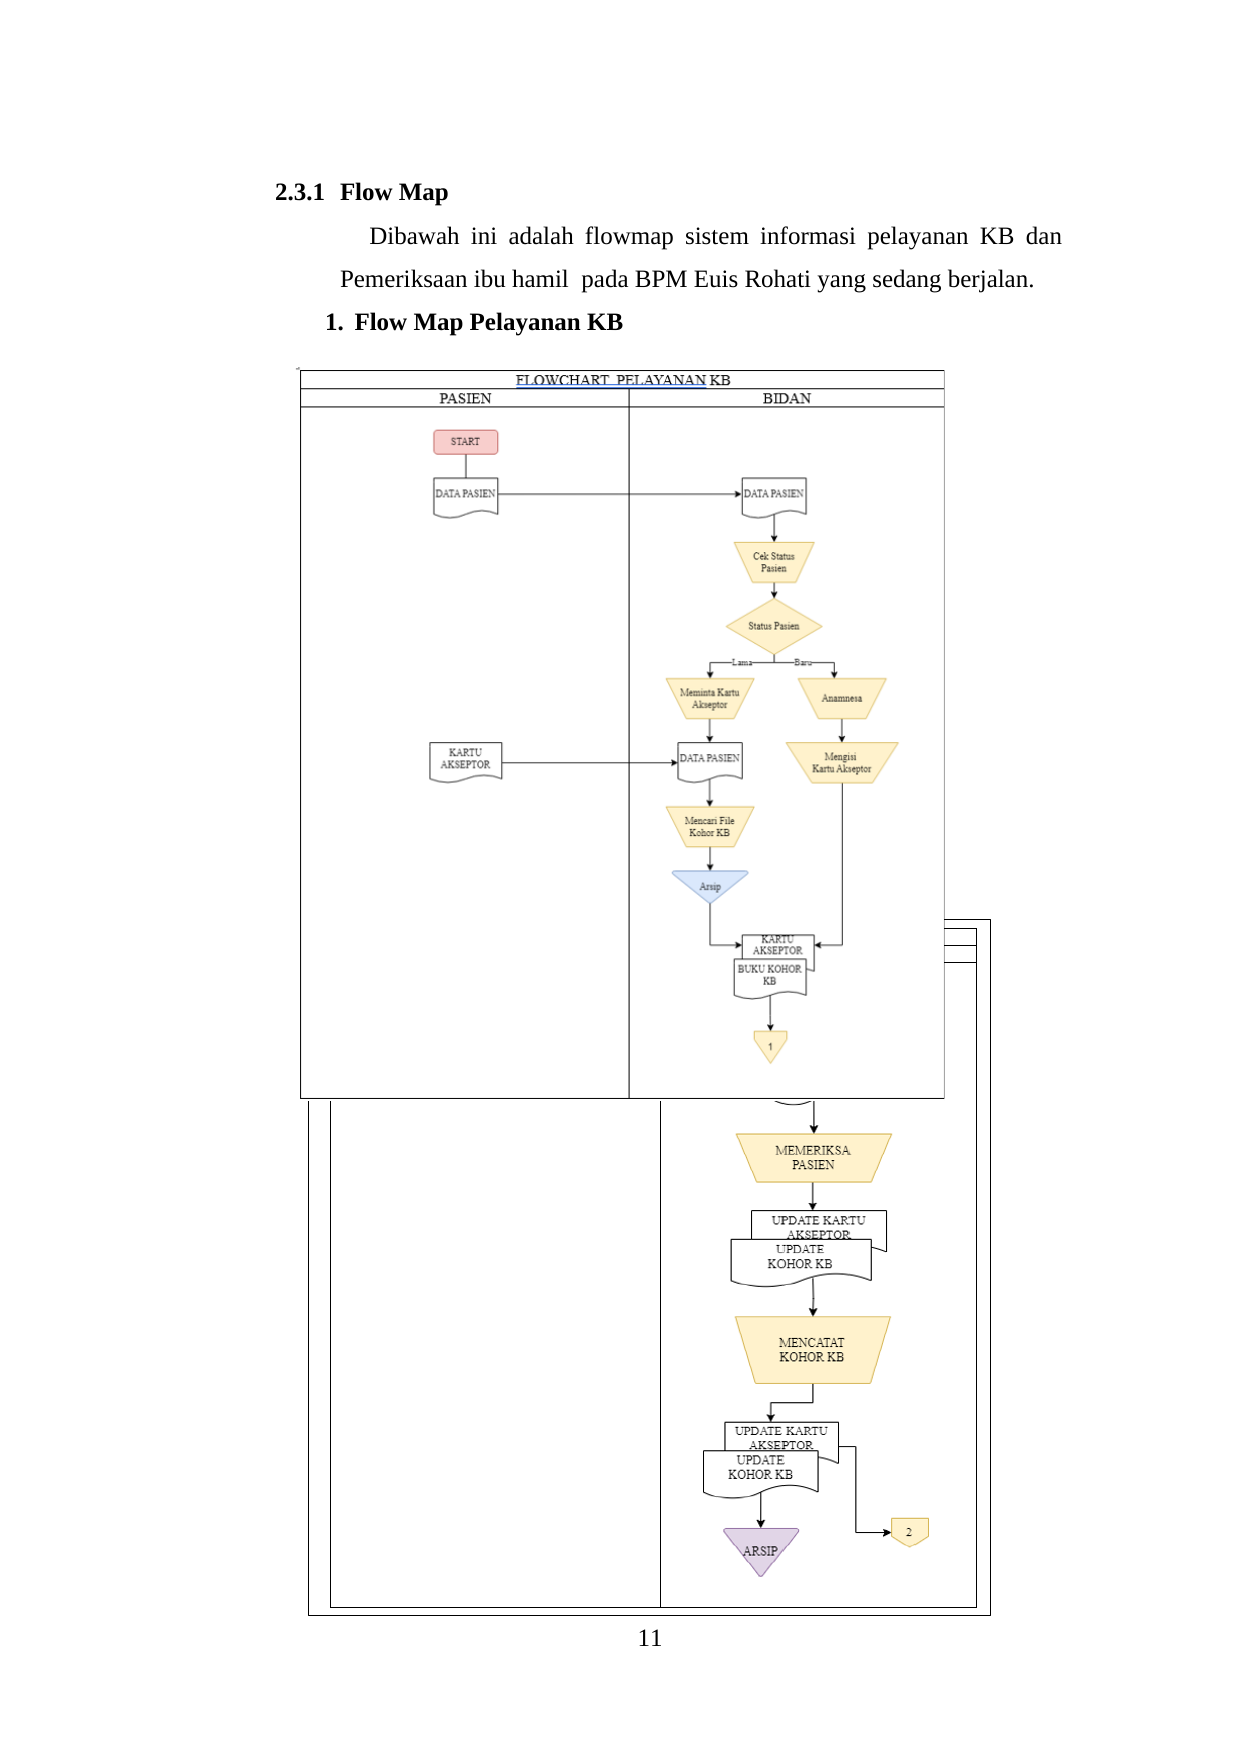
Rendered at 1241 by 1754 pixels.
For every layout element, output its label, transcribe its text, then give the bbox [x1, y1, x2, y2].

picture [294, 367, 981, 1609]
list Flow Map Pelayanan KB [325, 307, 1063, 336]
list Dibawah ini adalah flowmap sistem informasi pelayanan KB dan Pemeriksaan ibu hamil pada BPM Euis Rohati yang sedang berjalan. [340, 221, 1063, 293]
subtitle Flow Map [325, 177, 1063, 206]
